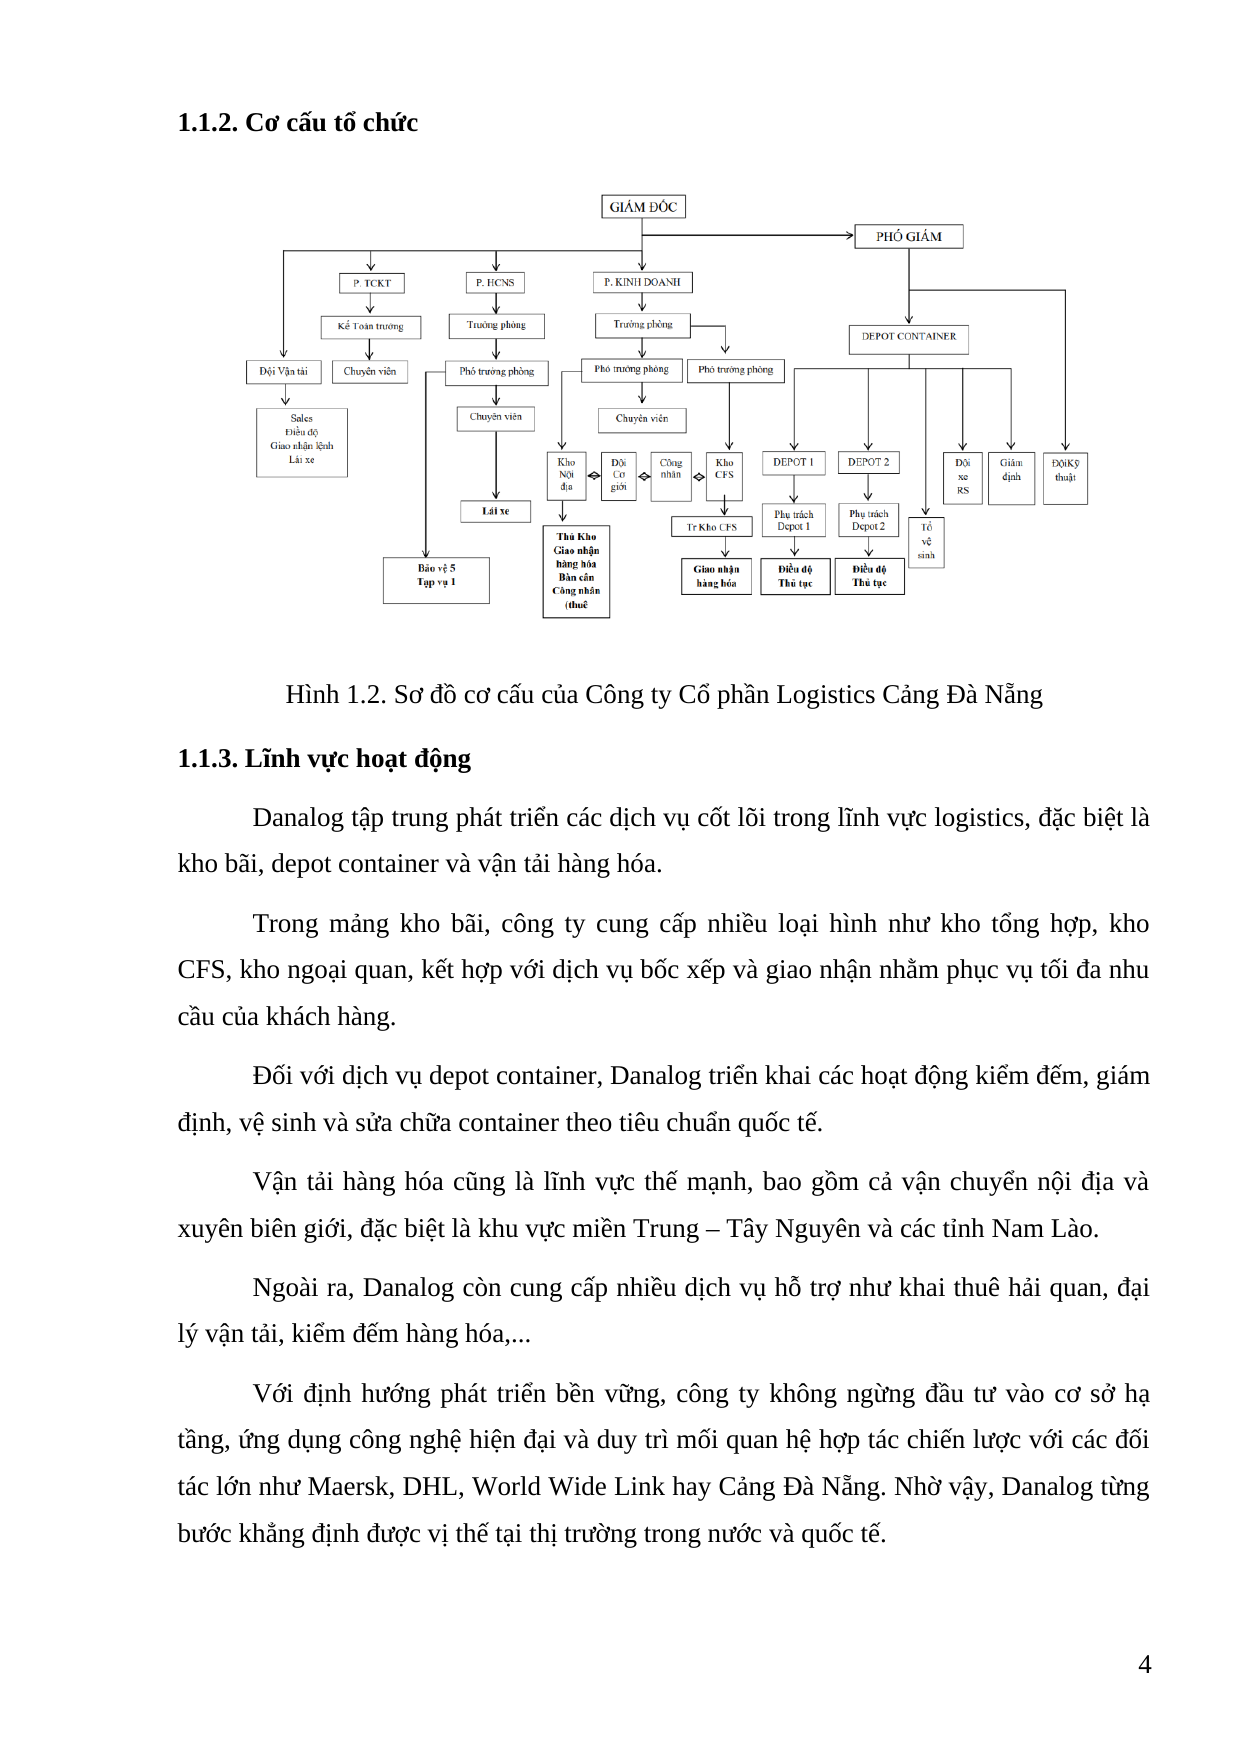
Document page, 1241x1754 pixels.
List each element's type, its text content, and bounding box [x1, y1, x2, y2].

text Trong mảng kho bãi, công ty cung cấp nhiều loại hình như kho tổng hợp, kho CFS, kho ngoại quan, kết hợp với dịch vụ bốc xếp và giao nhận nhằm phục vụ tối đa nhu cầu của khách hàng. [177, 907, 1152, 1031]
subtitle 1.1.2. Cơ cấu tổ chức [177, 106, 1152, 137]
text Vận tải hàng hóa cũng là lĩnh vực thế mạnh, bao gồm cả vận chuyển nội địa và xuyên biên giới, đặc biệt là khu vực miền Trung – Tây Nguyên và các tỉnh Nam Lào. [177, 1165, 1152, 1243]
text Với định hướng phát triển bền vững, công ty không ngừng đầu tư vào cơ sở hạ tầng, ứng dụng công nghệ hiện đại và duy trì mối quan hệ hợp tác chiến lược với các đối tác lớn như Maersk, DHL, World Wide Link hay Cảng Đà Nẵng. Nhờ vậy, Danalog từng bước khẳng định được vị thế tại thị trường trong nước và quốc tế. [177, 1377, 1152, 1548]
picture [233, 165, 1096, 657]
text Ngoài ra, Danalog còn cung cấp nhiều dịch vụ hỗ trợ như khai thuê hải quan, đại lý vận tải, kiểm đếm hàng hóa,... [177, 1271, 1152, 1349]
text Danalog tập trung phát triển các dịch vụ cốt lõi trong lĩnh vực logistics, đặc biệt là kho bãi, depot container và vận tải hàng hóa. [177, 801, 1152, 879]
text Đối với dịch vụ depot container, Danalog triển khai các hoạt động kiểm đếm, giám định, vệ sinh và sửa chữa container theo tiêu chuẩn quốc tế. [177, 1059, 1152, 1137]
subtitle 1.1.3. Lĩnh vực hoạt động [177, 742, 1152, 773]
